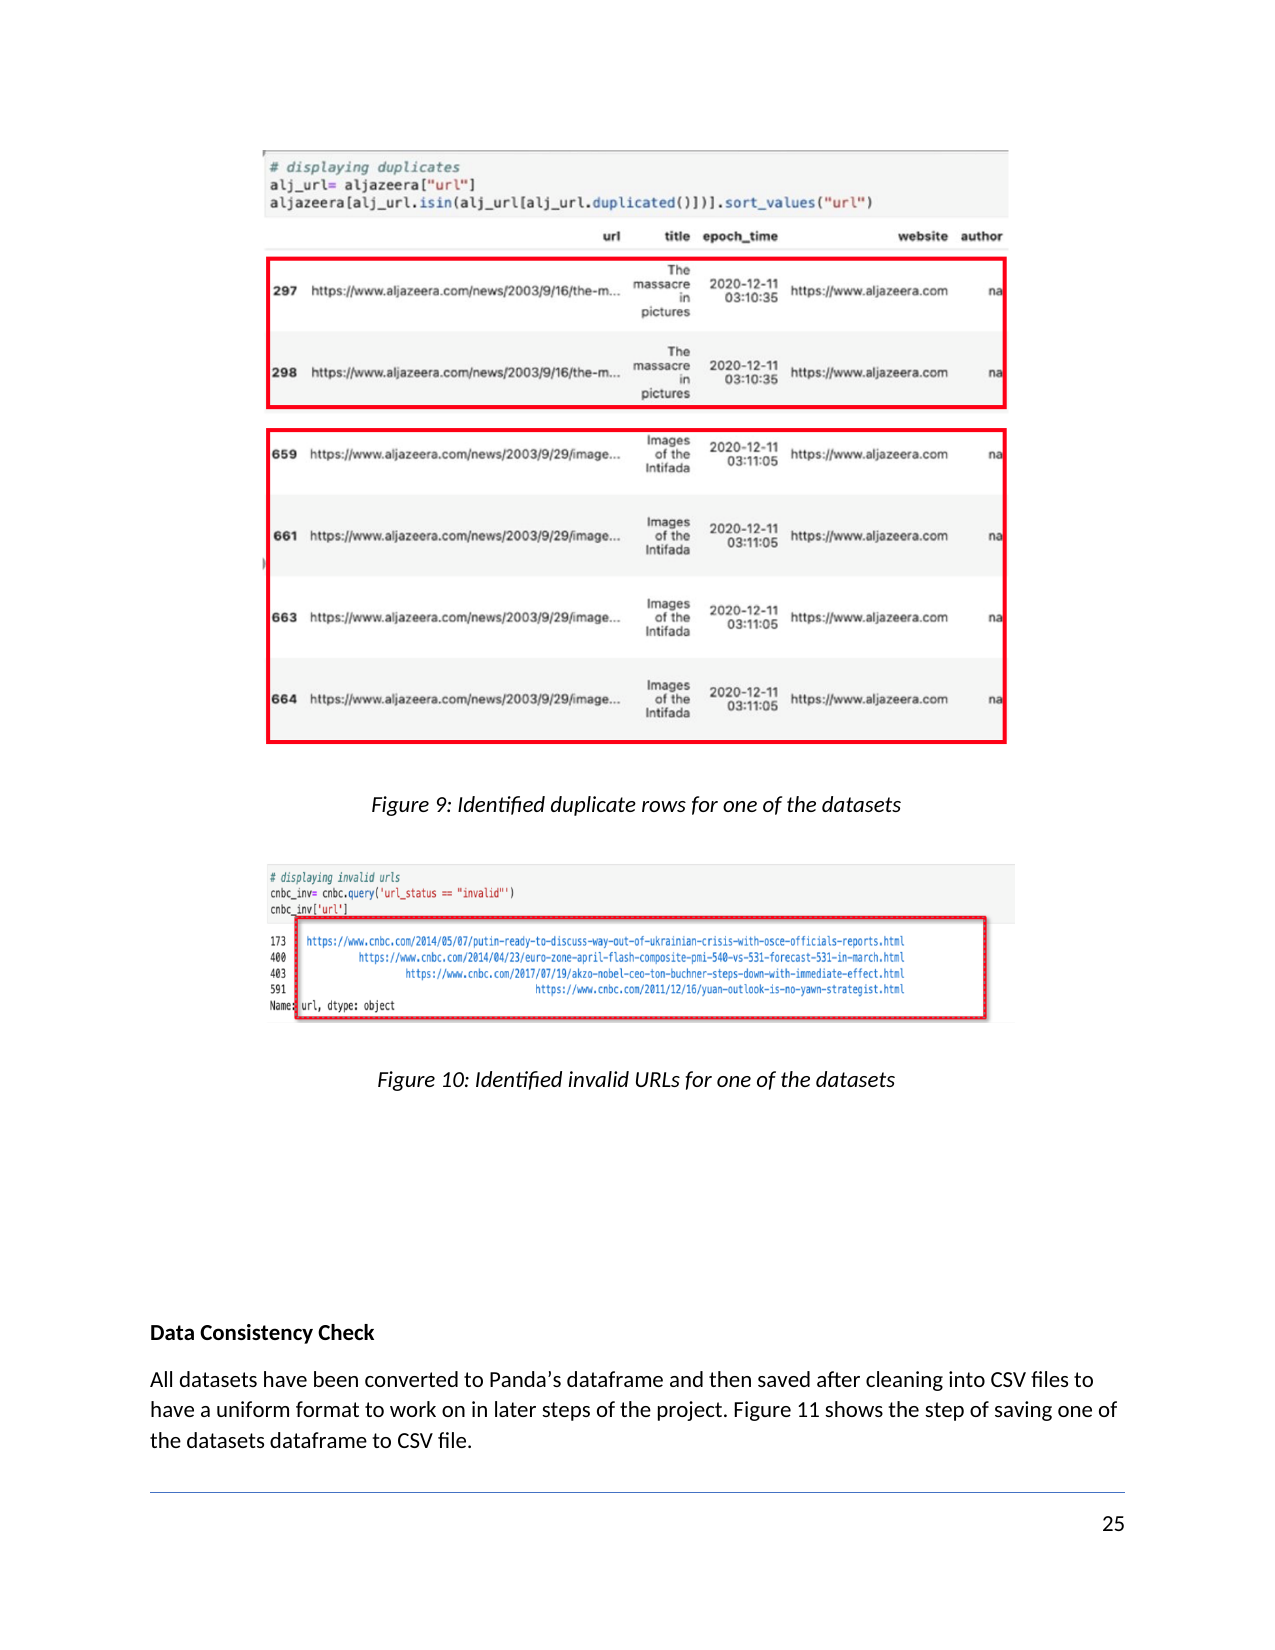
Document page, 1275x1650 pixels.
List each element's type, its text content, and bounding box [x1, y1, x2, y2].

text Data Consistency Check [150, 1318, 1125, 1346]
text Figure 10: Identified invalid URLs for one of the datasets [150, 1065, 1125, 1093]
text Figure 9: Identified duplicate rows for one of the datasets [150, 791, 1125, 819]
picture [265, 863, 1015, 1023]
text All datasets have been converted to Panda’s dataframe and then saved after cleaning into CSV files to have a uniform format to work on in later steps of the project. Figure 11 shows the step of saving one of the datasets dataframe to CSV file. [150, 1365, 1125, 1454]
picture [262, 150, 1013, 749]
